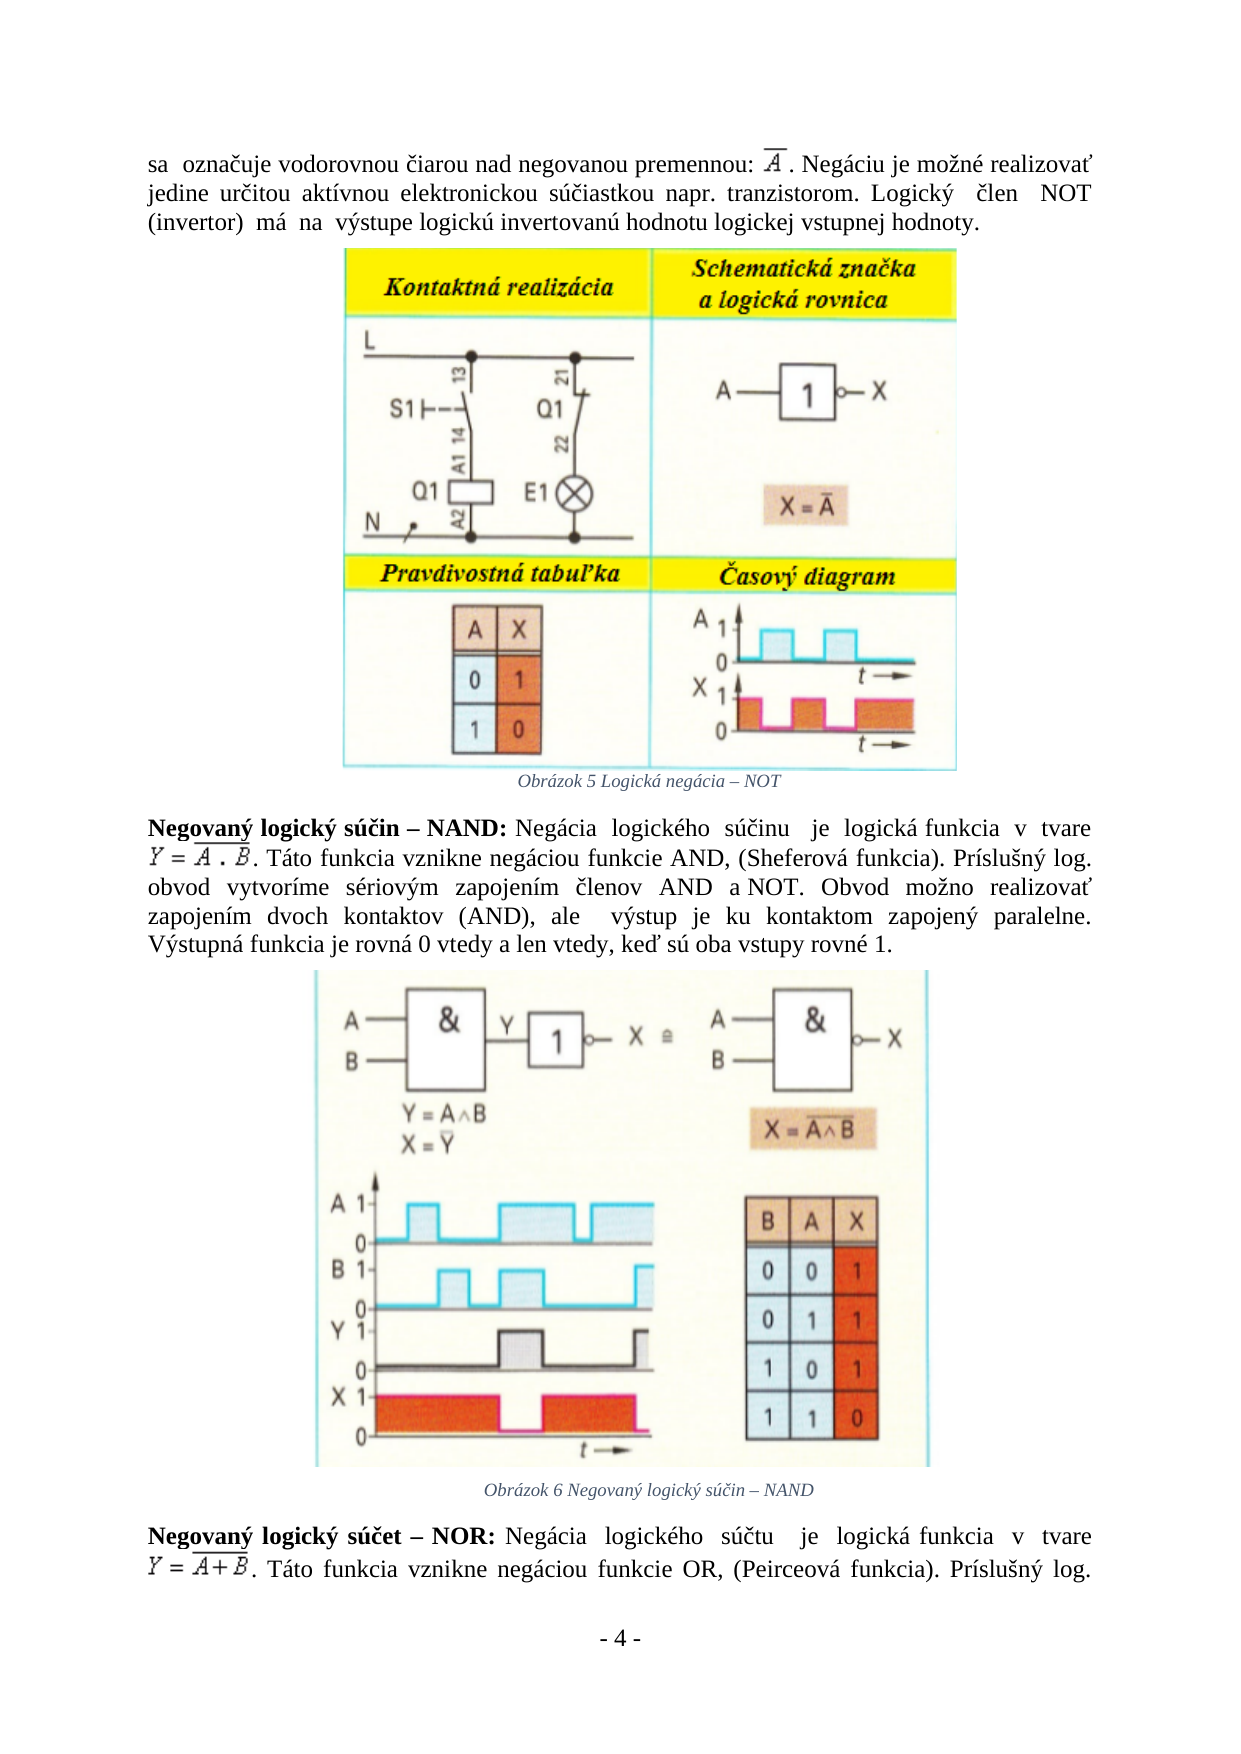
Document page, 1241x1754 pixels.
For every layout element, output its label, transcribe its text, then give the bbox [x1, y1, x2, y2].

text Negovaný logický súčin – NAND: Negácia logického súčinu je logická funkcia v tvare . Táto funkcia vznikne negáciou funkcie AND, (Sheferová funkcia). Príslušný log. obvod vytvoríme sériovým zapojením členov AND a NOT. Obvod možno realizovať zapojením dvoch kontaktov (AND), ale výstup je ku kontaktom zapojený paralelne. Výstupná funkcia je rovná 0 vtedy a len vtedy, keď sú oba vstupy rovné 1. [148, 813, 1093, 958]
picture [761, 147, 789, 173]
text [148, 1521, 1093, 1583]
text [148, 148, 1093, 236]
picture [147, 1549, 251, 1578]
text Obrázok 6 Negovaný logický súčin – NAND [148, 1478, 1093, 1500]
picture [342, 248, 957, 771]
picture [300, 970, 940, 1467]
picture [147, 841, 253, 867]
text Obrázok 5 Logická negácia – NOT [148, 770, 1093, 792]
